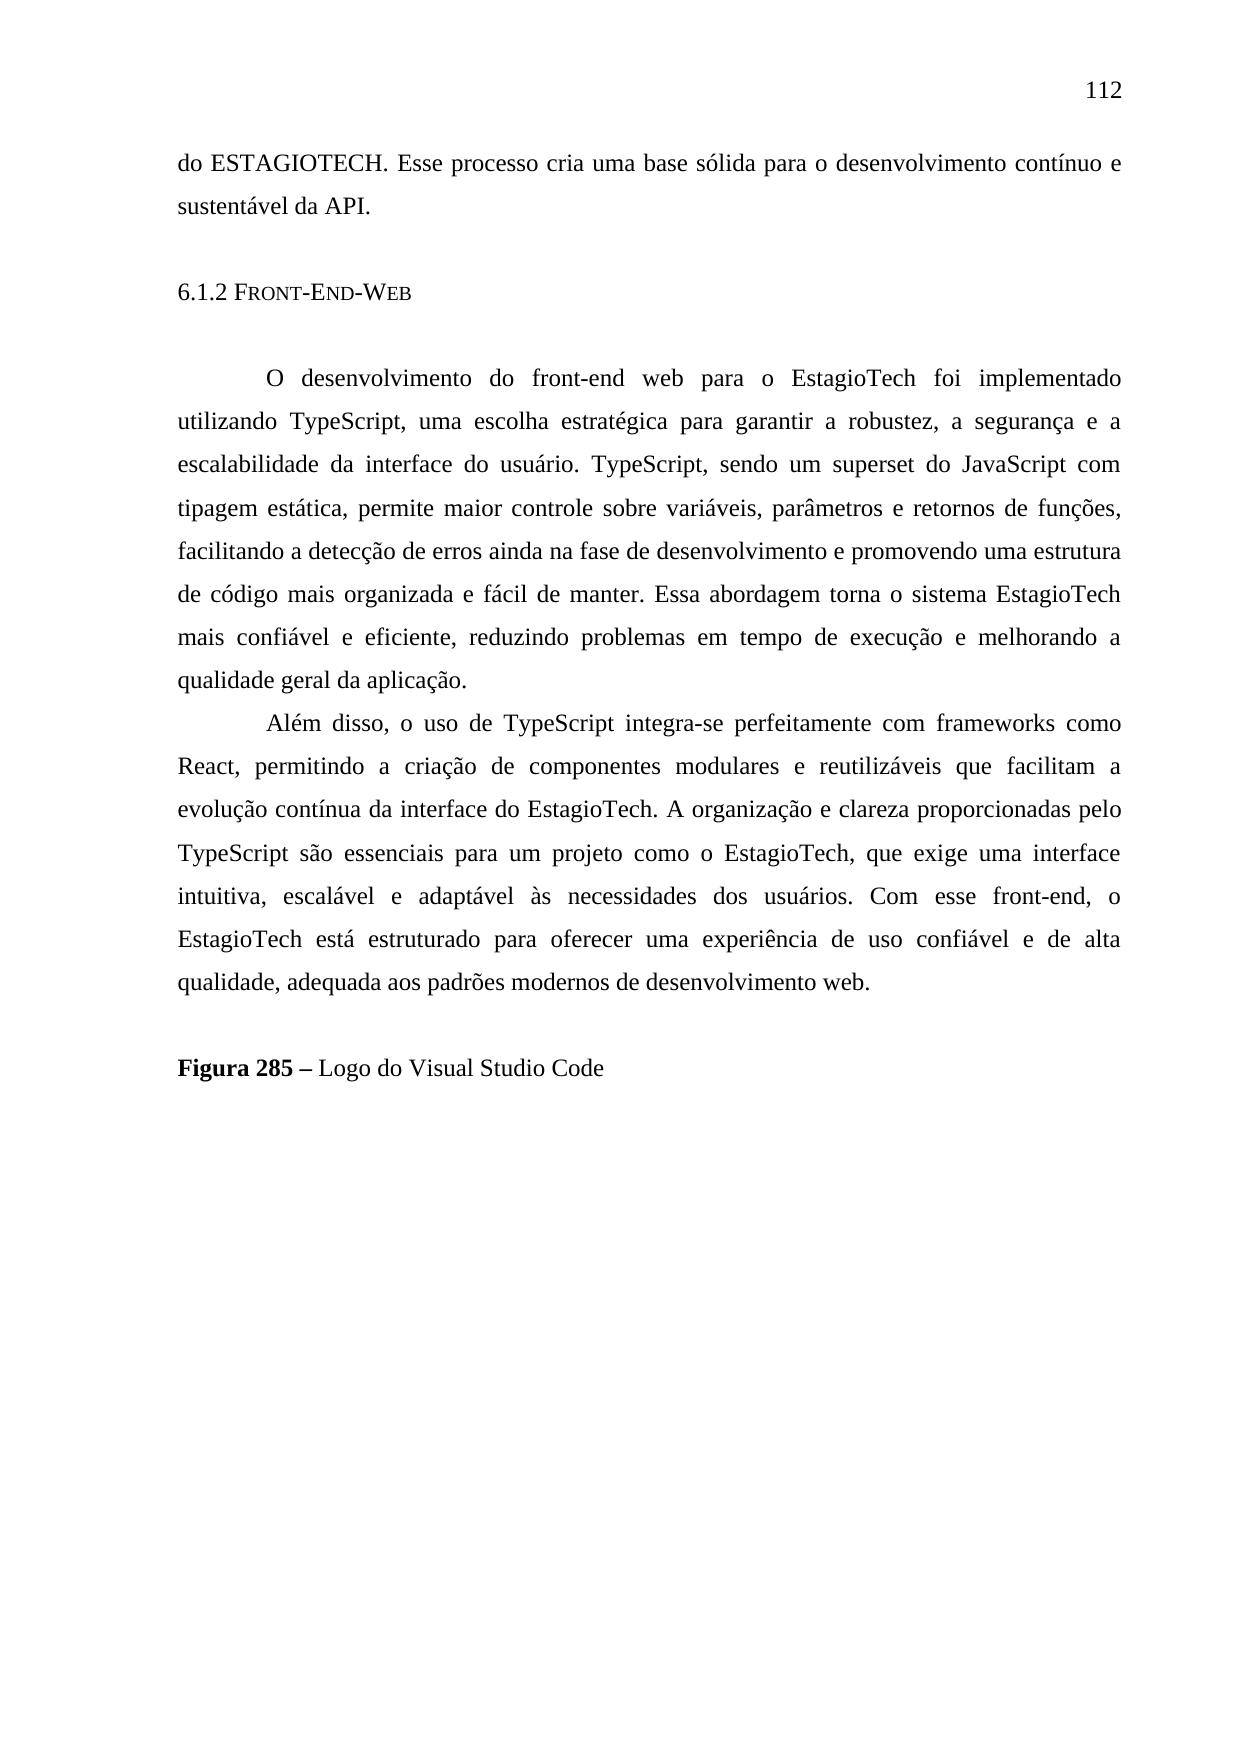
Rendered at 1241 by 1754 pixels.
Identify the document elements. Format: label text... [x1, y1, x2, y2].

subtitle 6.1.2 Front-End-Web [177, 277, 1122, 306]
text Figura 285 – Logo do Visual Studio Code [177, 1053, 1122, 1082]
text O desenvolvimento do front-end web para o EstagioTech foi implementado utilizando TypeScript, uma escolha estratégica para garantir a robustez, a segurança e a escalabilidade da interface do usuário. TypeScript, sendo um superset do JavaScript com tipagem estática, permite maior controle sobre variáveis, parâmetros e retornos de funções, facilitando a detecção de erros ainda na fase de desenvolvimento e promovendo uma estrutura de código mais organizada e fácil de manter. Essa abordagem torna o sistema EstagioTech mais confiável e eficiente, reduzindo problemas em tempo de execução e melhorando a qualidade geral da aplicação. [177, 363, 1122, 694]
text Além disso, o uso de TypeScript integra-se perfeitamente com frameworks como React, permitindo a criação de componentes modulares e reutilizáveis que facilitam a evolução contínua da interface do EstagioTech. A organização e clareza proporcionadas pelo TypeScript são essenciais para um projeto como o EstagioTech, que exige uma interface intuitiva, escalável e adaptável às necessidades dos usuários. Com esse front-end, o EstagioTech está estruturado para oferecer uma experiência de uso confiável e de alta qualidade, adequada aos padrões modernos de desenvolvimento web. [177, 708, 1122, 996]
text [177, 148, 1122, 219]
